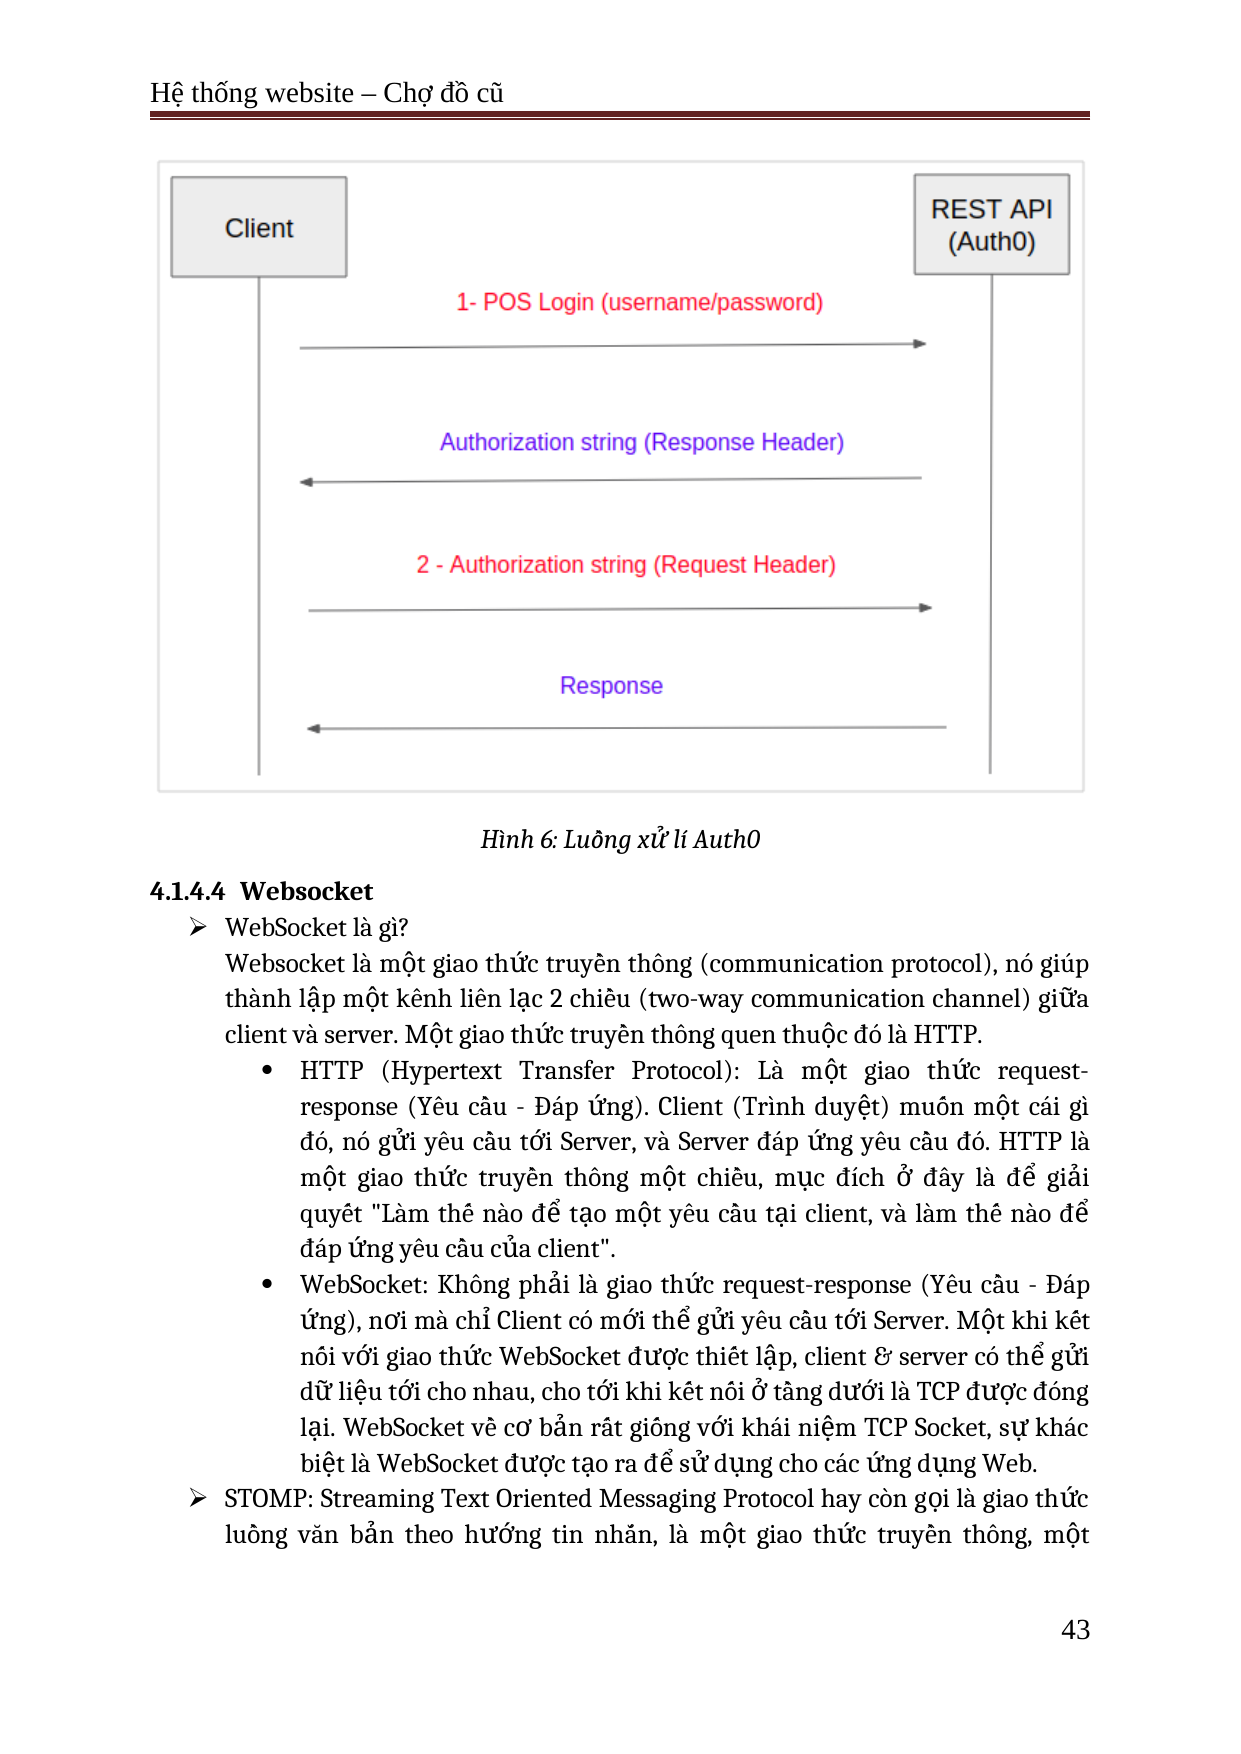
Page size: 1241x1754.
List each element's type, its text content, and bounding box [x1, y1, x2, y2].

list WebSocket: Không phải là giao thức request-response (Yêu cầu - Đáp ứng), nơi mà chỉ Client có mới thể gửi yêu cầu tới Server. Một khi kết nối với giao thức WebSocket được thiết lập, client & server có thể gửi dữ liệu tới cho nhau, cho tới khi kết nối ở tầng dưới là TCP được đóng lại. WebSocket về cơ bản rất giống với khái niệm TCP Socket, sự khác biệt là WebSocket được tạo ra để sử dụng cho các ứng dụng Web. [262, 1269, 1090, 1479]
list HTTP (Hypertext Transfer Protocol): Là một giao thức request-response (Yêu cầu - Đáp ứng). Client (Trình duyệt) muốn một cái gì đó, nó gửi yêu cầu tới Server, và Server đáp ứng yêu cầu đó. HTTP là một giao thức truyền thông một chiều, mục đích ở đây là để giải quyết "Làm thế nào để tạo một yêu cầu tại client, và làm thế nào để đáp ứng yêu cầu của client". [262, 1055, 1090, 1264]
picture [150, 153, 1091, 799]
text Hình 6: Luồng xử lí Auth0 [150, 824, 1090, 855]
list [187, 1483, 1090, 1550]
list Websocket là một giao thức truyền thông (communication protocol), nó giúp thành lập một kênh liên lạc 2 chiều (two-way communication channel) giữa client và server. Một giao thức truyền thông quen thuộc đó là HTTP. [225, 948, 1090, 1050]
list WebSocket là gì? [187, 912, 1090, 943]
subtitle Websocket [150, 876, 1090, 907]
